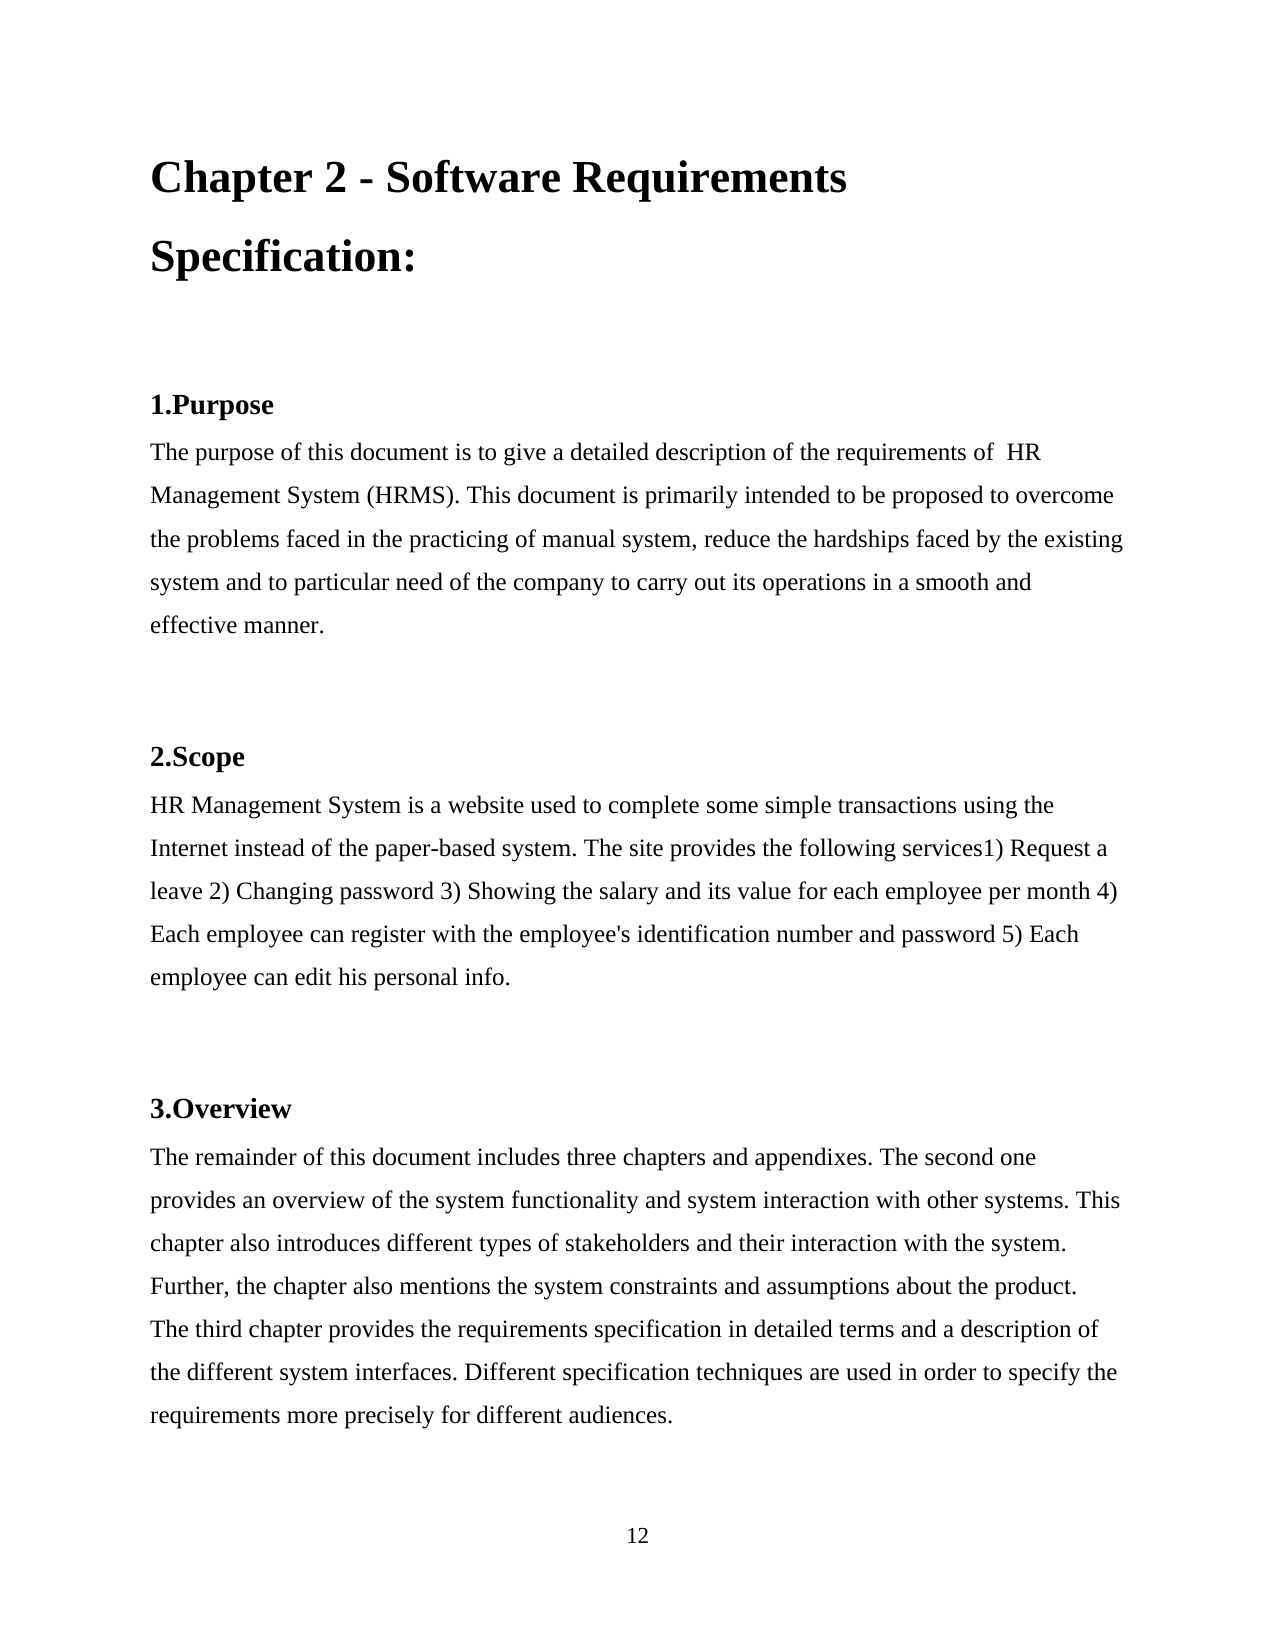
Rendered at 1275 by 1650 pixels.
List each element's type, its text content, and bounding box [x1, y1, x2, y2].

text The remainder of this document includes three chapters and appendixes. The second one provides an overview of the system functionality and system interaction with other systems. This chapter also introduces different types of stakeholders and their interaction with the system. Further, the chapter also mentions the system constraints and assumptions about the product. [150, 1142, 1125, 1300]
text 1.Purpose [150, 387, 1125, 421]
text 3.Overview [150, 1092, 1125, 1125]
text Chapter 2 - Software Requirements Specification: [150, 150, 1125, 282]
text The third chapter provides the requirements specification in detailed terms and a description of the different system interfaces. Different specification techniques are used in order to specify the requirements more precisely for different audiences. [150, 1314, 1125, 1429]
text 2.Scope [150, 739, 1125, 773]
text The purpose of this document is to give a detailed description of the requirements of HR Management System (HRMS). This document is primarily intended to be proposed to overcome the problems faced in the practicing of manual system, reduce the hardships faced by the existing system and to particular need of the company to carry out its operations in a smooth and effective manner. [150, 437, 1125, 639]
text HR Management System is a website used to complete some simple transactions using the Internet instead of the paper-based system. The site provides the following services1) Request a leave 2) Changing password 3) Showing the salary and its value for each employee per month 4) Each employee can register with the employee's identification number and password 5) Each employee can edit his personal info. [150, 790, 1125, 991]
